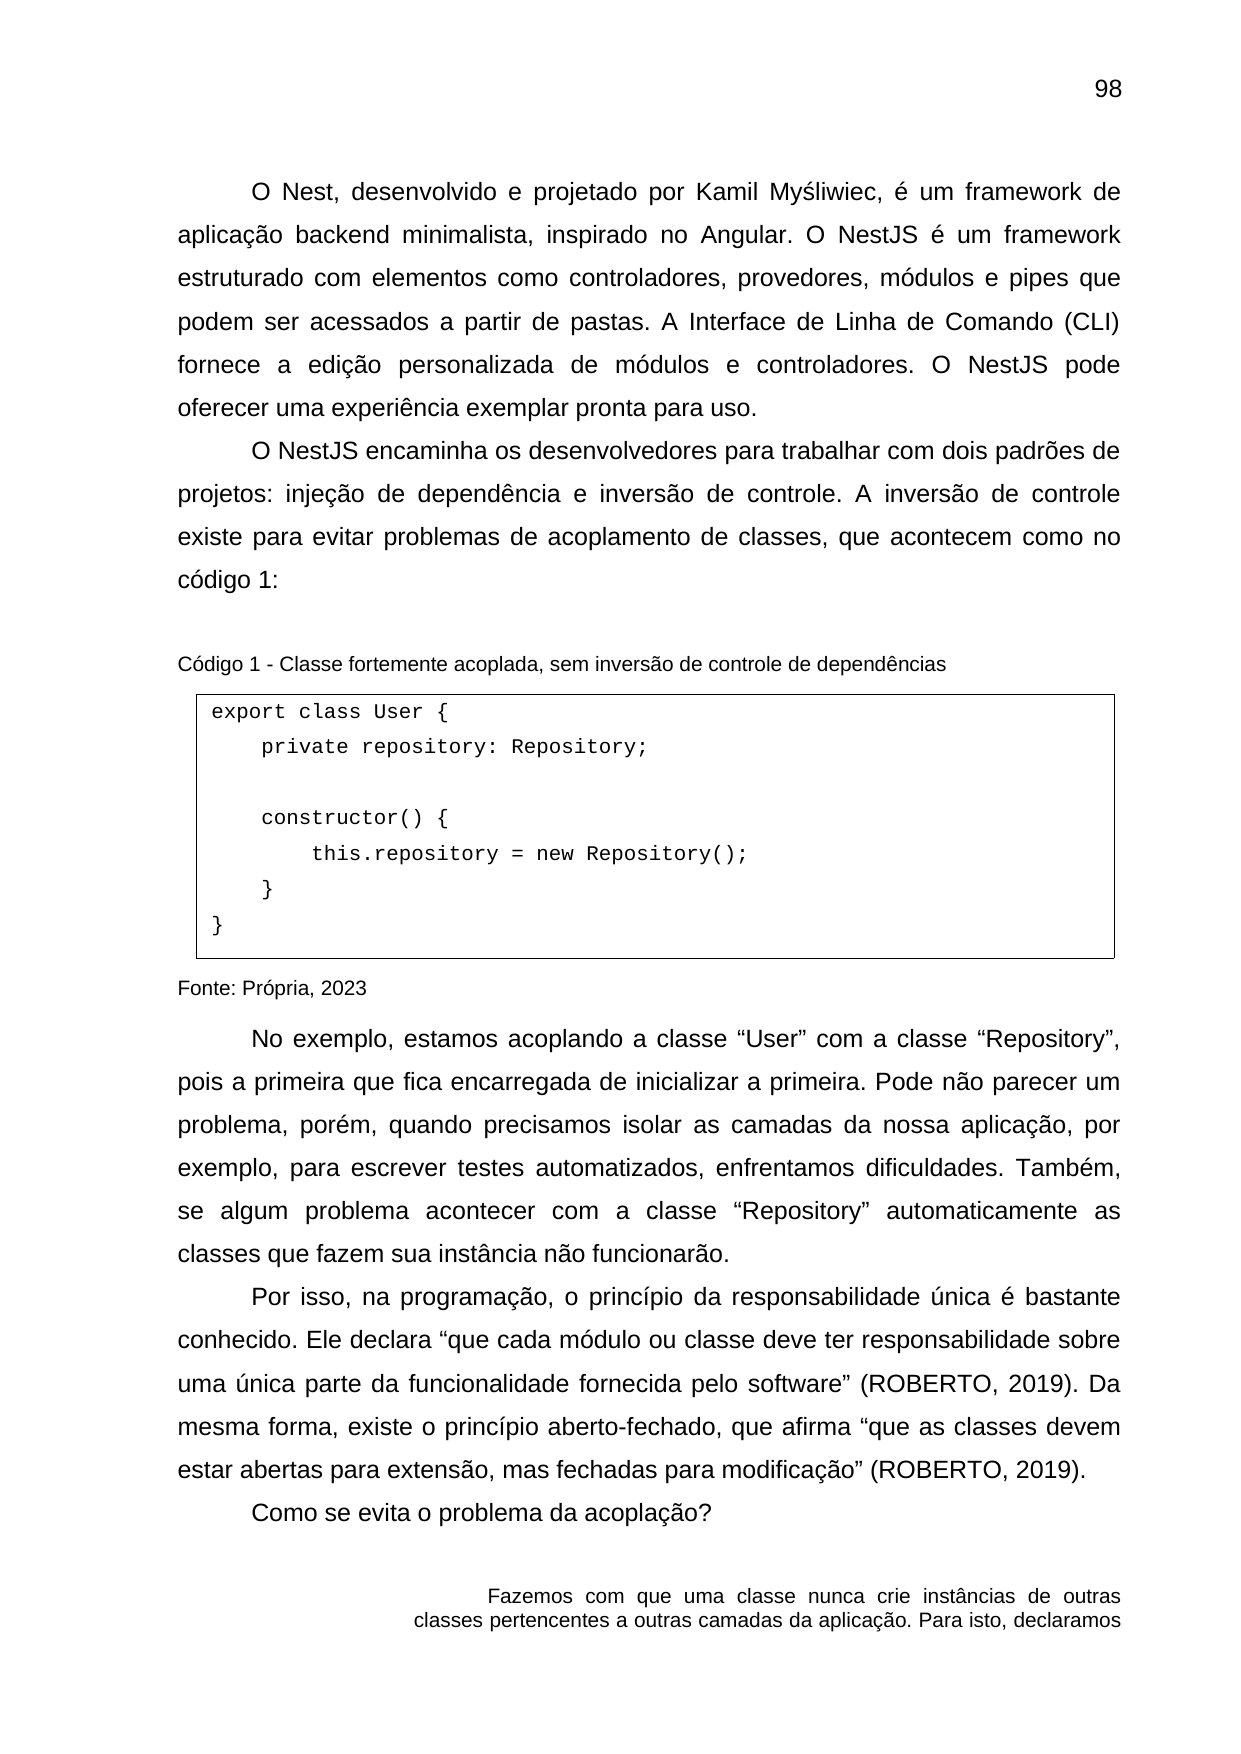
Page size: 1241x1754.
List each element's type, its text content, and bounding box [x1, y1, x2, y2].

text No exemplo, estamos acoplando a classe “User” com a classe “Repository”, pois a primeira que fica encarregada de inicializar a primeira. Pode não parecer um problema, porém, quando precisamos isolar as camadas da nossa aplicação, por exemplo, para escrever testes automatizados, enfrentamos dificuldades. Também, se algum problema acontecer com a classe “Repository” automaticamente as classes que fazem sua instância não funcionarão. [177, 1024, 1122, 1268]
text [413, 1584, 1122, 1632]
text Como se evita o problema da acoplação? [177, 1498, 1122, 1527]
text Por isso, na programação, o princípio da responsabilidade única é bastante conhecido. Ele declara “que cada módulo ou classe deve ter responsabilidade sobre uma única parte da funcionalidade fornecida pelo software” (ROBERTO, 2019). Da mesma forma, existe o princípio aberto-fechado, que afirma “que as classes devem estar abertas para extensão, mas fechadas para modificação” (ROBERTO, 2019). [177, 1282, 1122, 1484]
text O NestJS encaminha os desenvolvedores para trabalhar com dois padrões de projetos: injeção de dependência e inversão de controle. A inversão de controle existe para evitar problemas de acoplamento de classes, que acontecem como no código 1: [177, 436, 1122, 594]
text Fonte: Própria, 2023 [177, 976, 1122, 1000]
text O Nest, desenvolvido e projetado por Kamil Myśliwiec, é um framework de aplicação backend minimalista, inspirado no Angular. O NestJS é um framework estruturado com elementos como controladores, provedores, módulos e pipes que podem ser acessados a partir de pastas. A Interface de Linha de Comando (CLI) fornece a edição personalizada de módulos e controladores. O NestJS pode oferecer uma experiência exemplar pronta para uso. [177, 177, 1122, 422]
